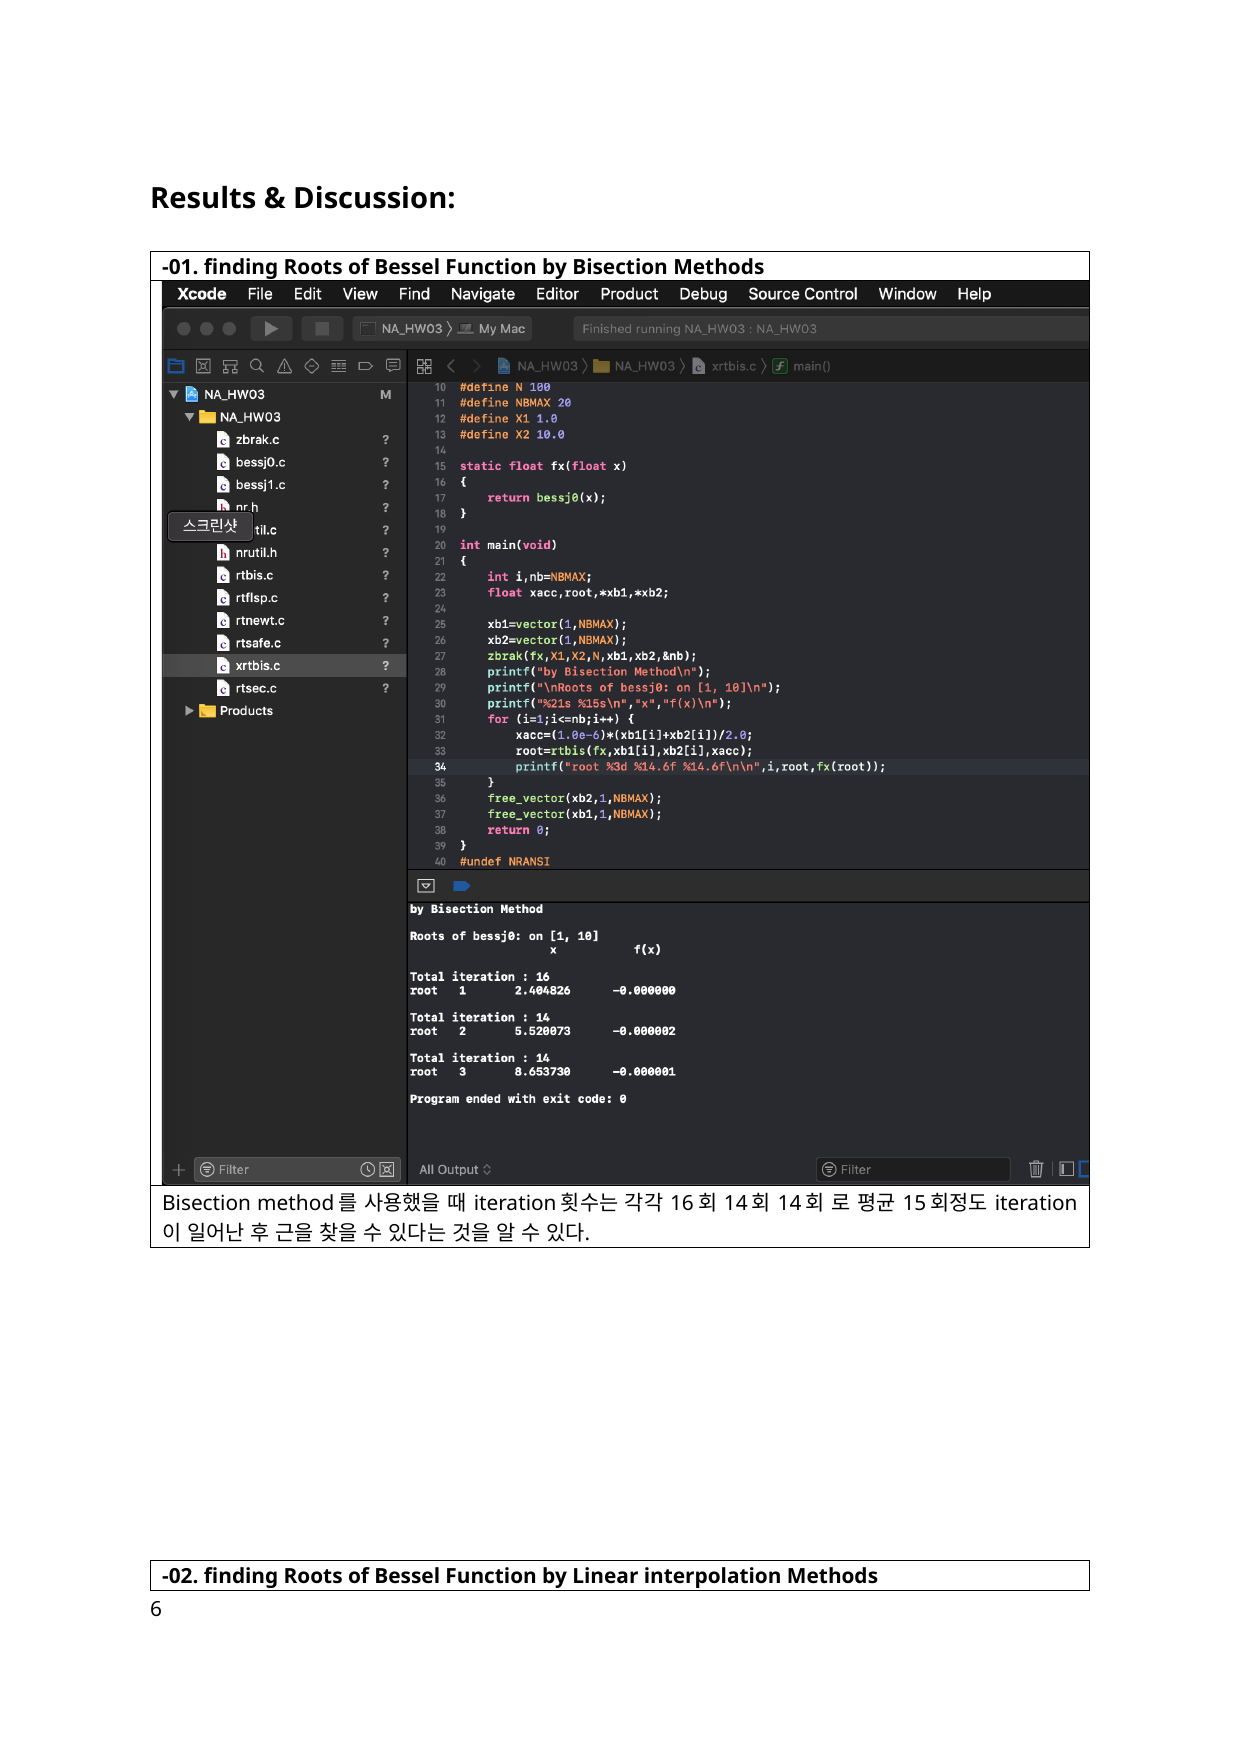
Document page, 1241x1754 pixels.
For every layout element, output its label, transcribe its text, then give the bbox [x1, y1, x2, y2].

table_header -02. finding Roots of Bessel Function by Linear interpolation Methods [151, 1561, 1089, 1590]
table_cell [151, 281, 161, 1185]
table_header -01. finding Roots of Bessel Function by Bisection Methods [151, 252, 1089, 280]
picture [161, 281, 1089, 1185]
table_cell Bisection method를 사용했을 때 iteration횟수는 각각 16회 14회 14회 로 평균 15회정도 iteration이 일어난 후 근을 찾을 수 있다는 것을 알 수 있다. [151, 1186, 1089, 1247]
text Results & Discussion: [150, 177, 1090, 217]
